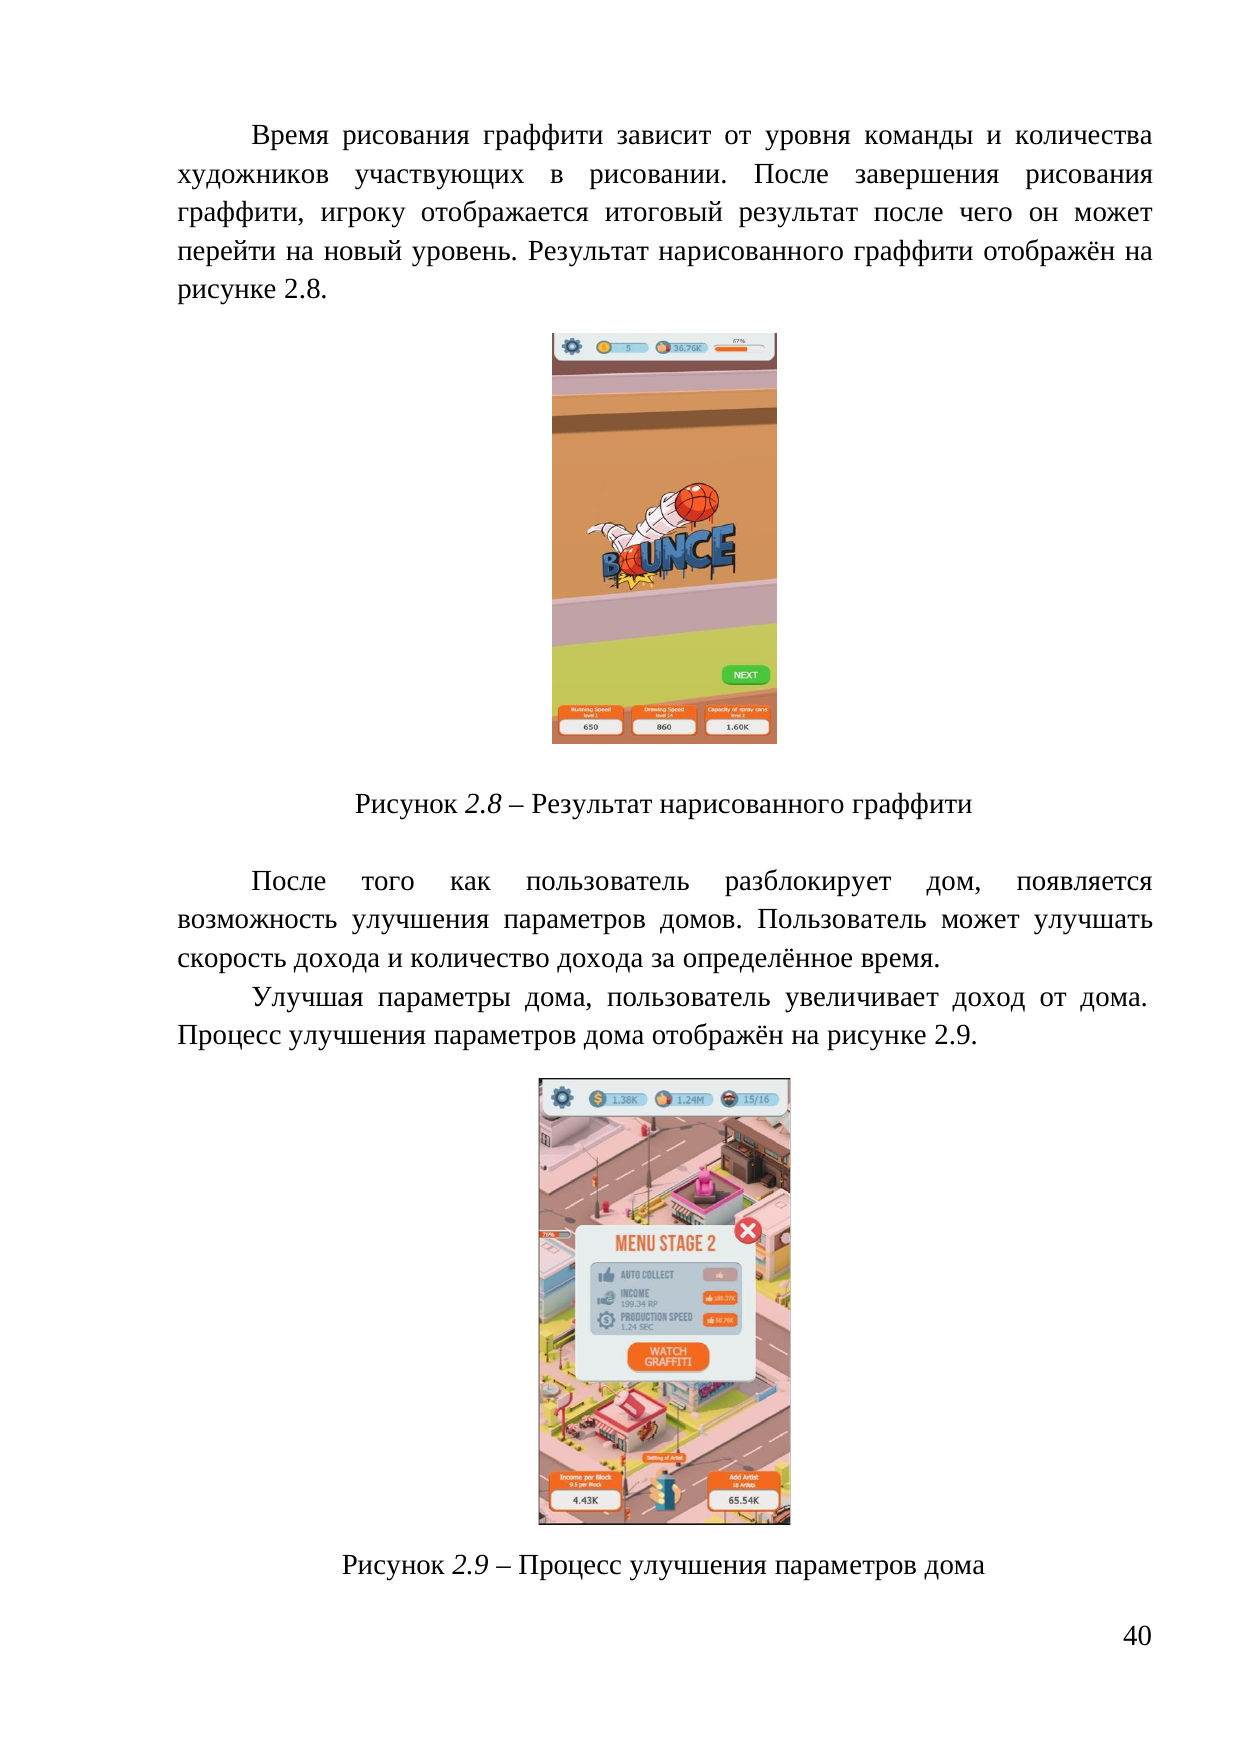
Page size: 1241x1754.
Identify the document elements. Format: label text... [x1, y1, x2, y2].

text После того как пользователь разблокирует дом, появляется возможность улучшения параметров домов. Пользователь может улучшать скорость дохода и количество дохода за определённое время. [177, 863, 1153, 974]
picture [552, 333, 777, 744]
text 40 [1123, 1618, 1154, 1652]
text Улучшая параметры дома, пользователь увеличивает доход от дома. Процесс улучшения параметров дома отображён на рисунке 2.9. [177, 979, 1158, 1050]
text Время рисования граффити зависит от уровня команды и количества художников участвующих в рисовании. После завершения рисования граффити, игроку отображается итоговый результат после чего он может перейти на новый уровень. Результат нарисованного граффити отображён на рисунке 2.8. [177, 117, 1153, 305]
text Рисунок 2.8 – Результат нарисованного граффити [354, 786, 1154, 819]
picture [538, 1078, 791, 1525]
text Рисунок 2.9 – Процесс улучшения параметров дома [342, 1547, 1154, 1581]
